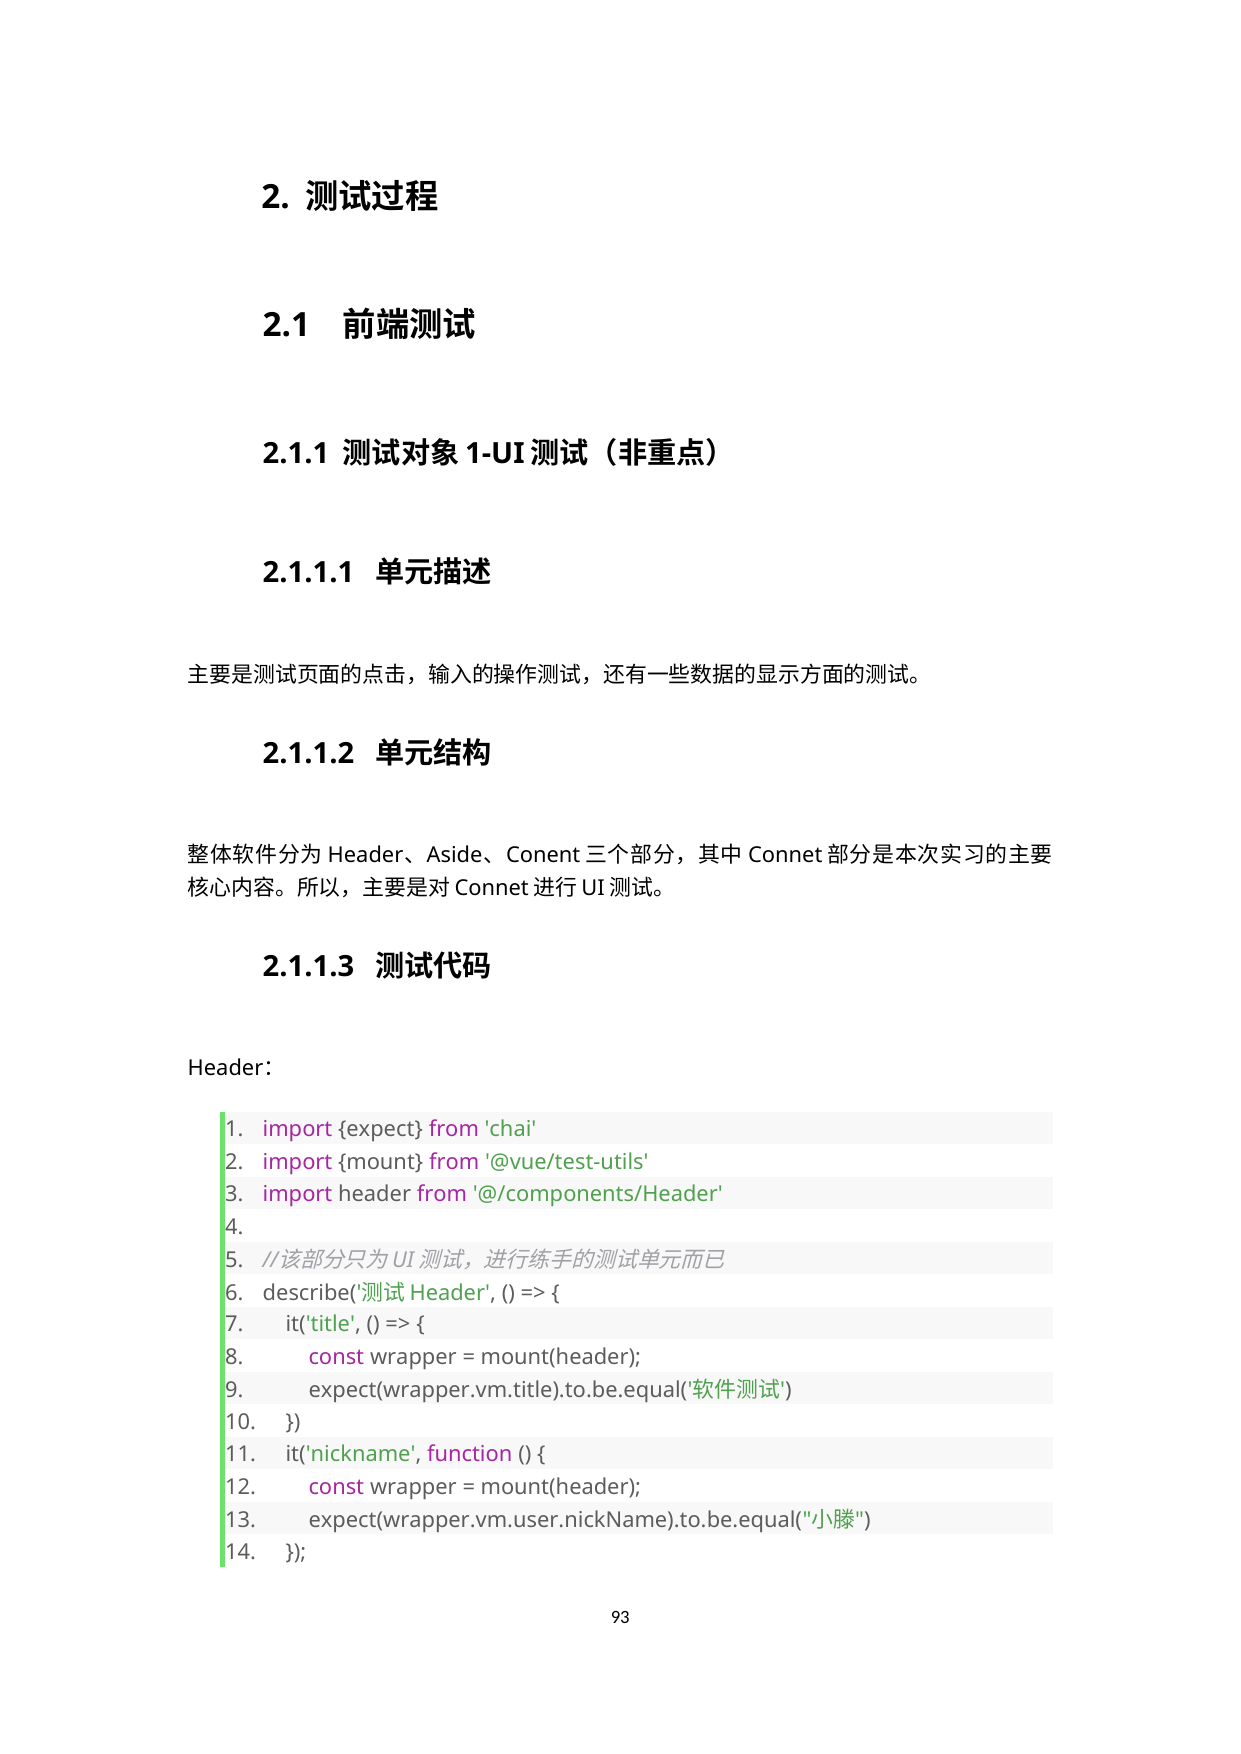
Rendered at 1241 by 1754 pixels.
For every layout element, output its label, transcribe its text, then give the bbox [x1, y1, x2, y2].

list //该部分只为UI测试，进行练手的测试单元而已 [225, 1242, 1053, 1274]
subtitle 前端测试 [262, 289, 1053, 354]
subtitle 测试代码 [262, 931, 1053, 996]
text 主要是测试页面的点击，输入的操作测试，还有一些数据的显示方面的测试。 [187, 657, 1053, 689]
list describe('测试Header', () => { [225, 1274, 1053, 1307]
subtitle 单元描述 [262, 538, 1053, 603]
list it('title', () => { [225, 1307, 1053, 1339]
text 整体软件分为Header、Aside、Conent三个部分，其中Connet部分是本次实习的主要核心内容。所以，主要是对Connet进行UI测试。 [187, 837, 1053, 902]
list }); [225, 1534, 1053, 1567]
subtitle 单元结构 [262, 718, 1053, 783]
subtitle 测试过程 [261, 162, 1053, 227]
list const wrapper = mount(header); [225, 1339, 1053, 1372]
list it('nickname', function () { [225, 1437, 1053, 1469]
list }) [225, 1404, 1053, 1437]
list import {expect} from 'chai' [225, 1112, 1053, 1144]
list const wrapper = mount(header); [225, 1469, 1053, 1502]
list import header from '@/components/Header' [225, 1177, 1053, 1209]
list expect(wrapper.vm.title).to.be.equal('软件测试') [225, 1372, 1053, 1404]
subtitle 测试对象1-UI测试（非重点） [262, 419, 1053, 484]
list import {mount} from '@vue/test-utils' [225, 1144, 1053, 1177]
list expect(wrapper.vm.user.nickName).to.be.equal("小滕") [225, 1502, 1053, 1534]
text Header： [187, 1050, 1053, 1083]
